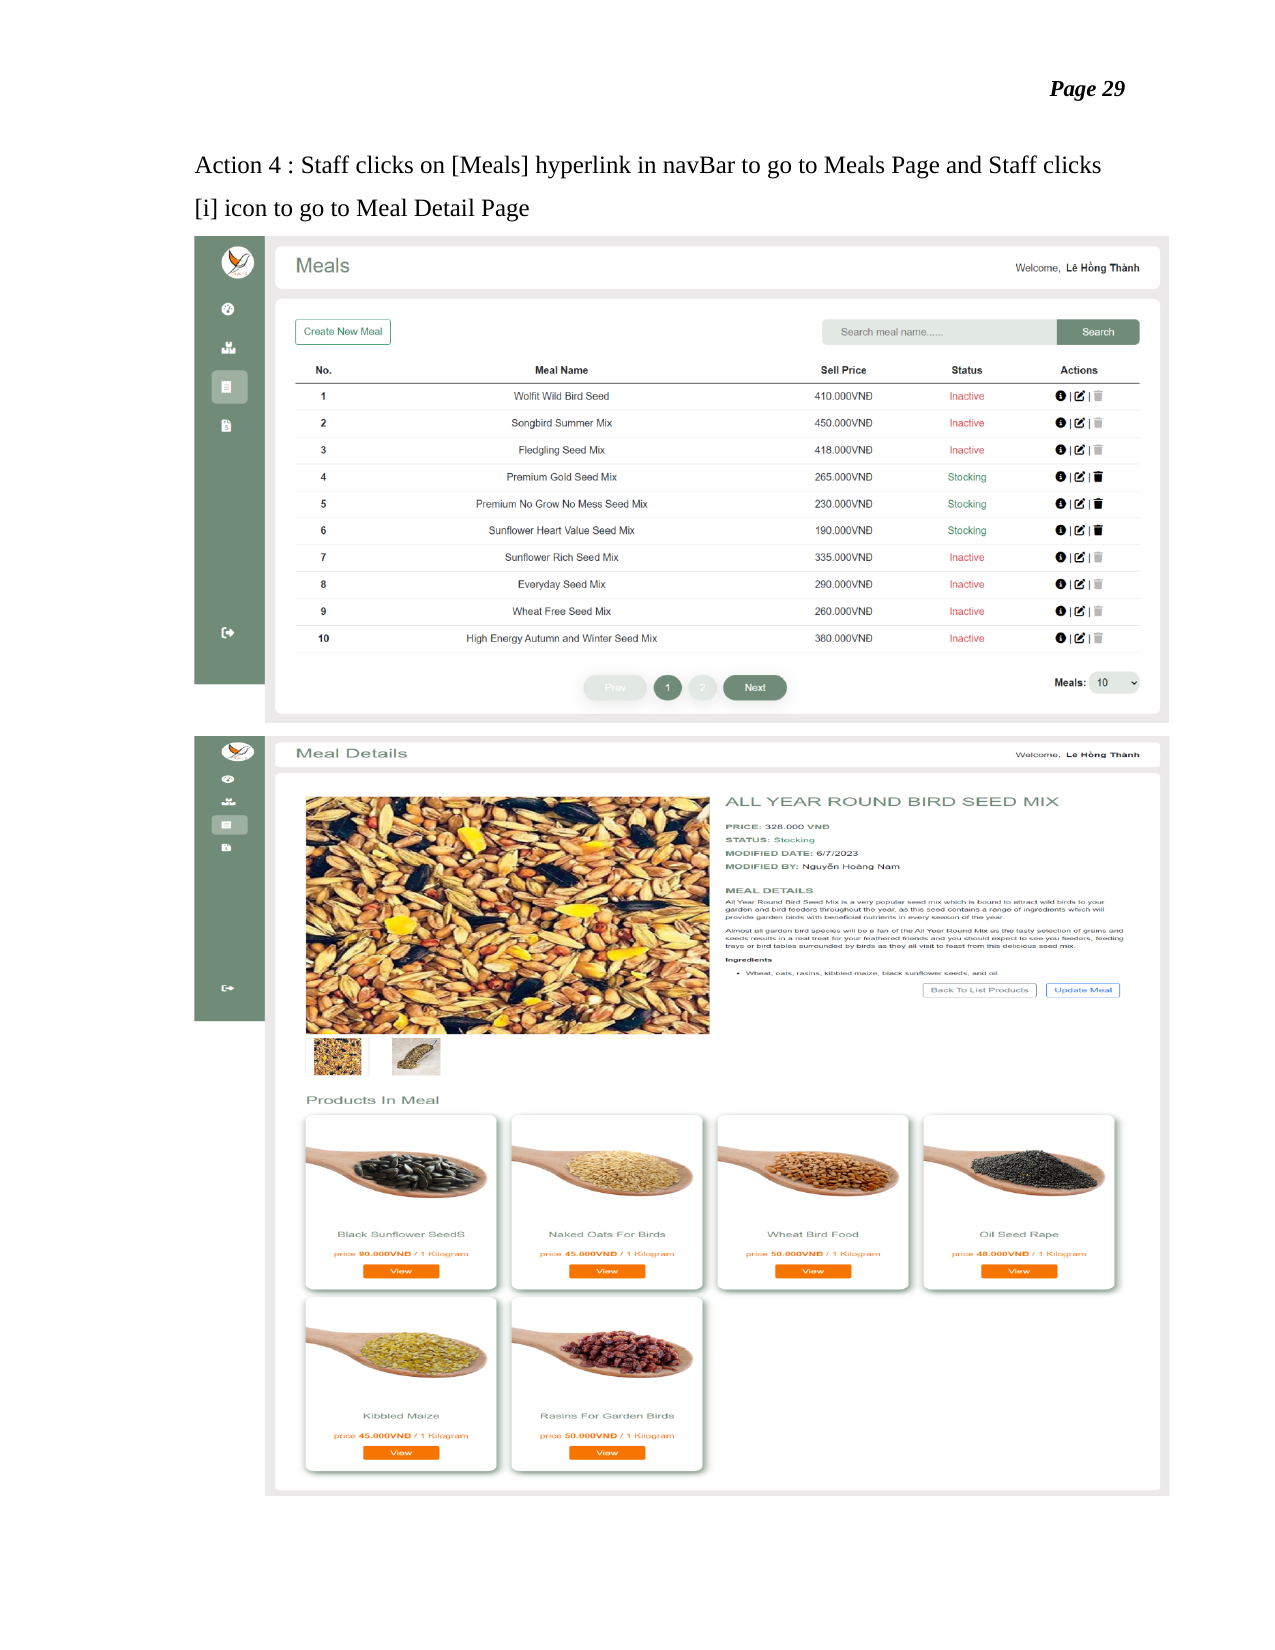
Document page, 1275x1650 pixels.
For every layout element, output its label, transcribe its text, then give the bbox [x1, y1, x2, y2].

text Action 4 : Staff clicks on [Meals] hyperlink in navBar to go to Meals Page and Staff clicks [i] icon to go to Meal Detail Page [194, 150, 1125, 222]
picture [194, 736, 1170, 1496]
picture [194, 236, 1170, 723]
